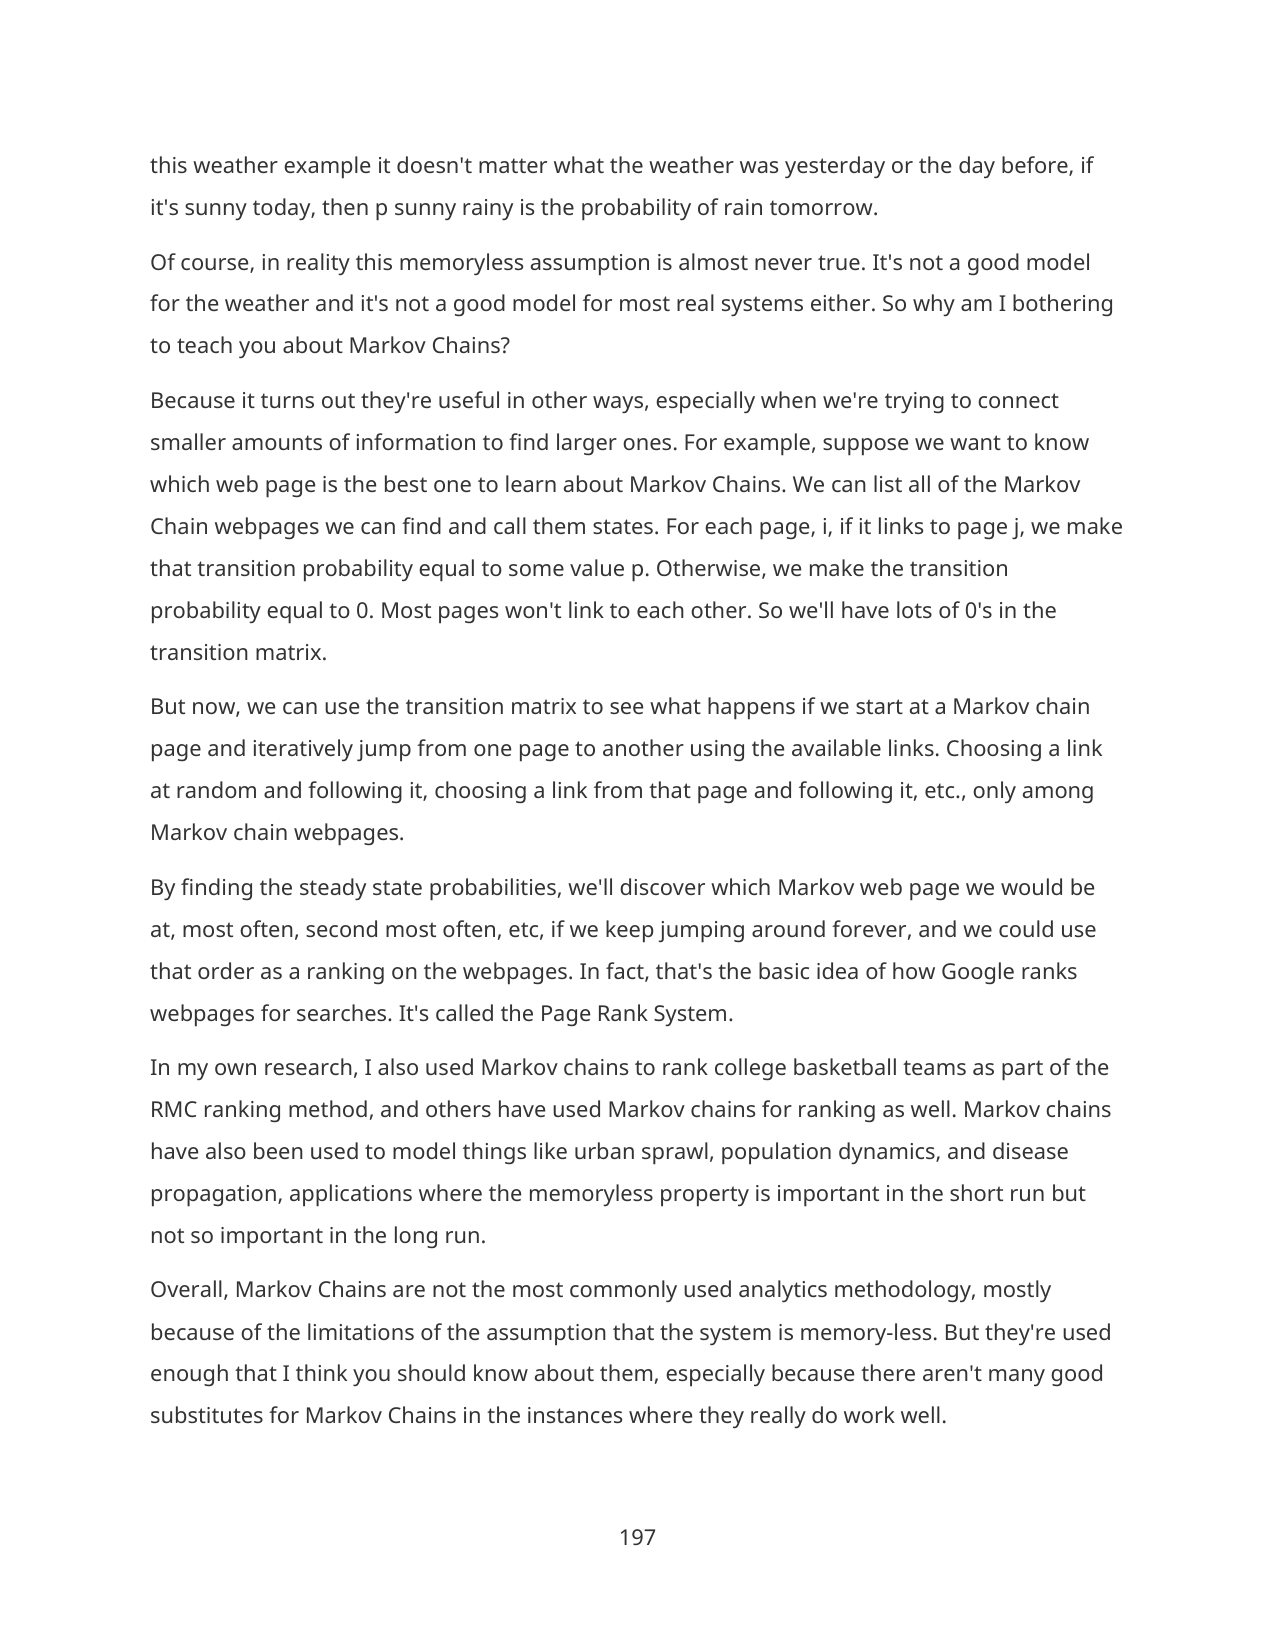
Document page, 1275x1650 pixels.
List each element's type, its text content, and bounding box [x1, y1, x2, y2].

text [150, 150, 1125, 222]
text Of course, in reality this memoryless assumption is almost never true. It's not a good model for the weather and it's not a good model for most real systems either. So why am I bothering to teach you about Markov Chains? [150, 246, 1125, 360]
text Overall, Markov Chains are not the most commonly used analytics methodology, mostly because of the limitations of the assumption that the system is memory-less. But they're used enough that I think you should know about them, especially because there aren't many good substitutes for Markov Chains in the instances where they really do work well. [150, 1274, 1125, 1430]
text Because it turns out they're useful in other ways, especially when we're trying to connect smaller amounts of information to find larger ones. For example, suppose we want to know which web page is the best one to learn about Markov Chains. We can list all of the Markov Chain webpages we can find and call them states. For each page, i, if it links to page j, we make that transition probability equal to some value p. Otherwise, we make the transition probability equal to 0. Most pages won't link to each other. So we'll have lots of 0's in the transition matrix. [150, 385, 1125, 667]
text But now, we can use the transition matrix to see what happens if we start at a Markov chain page and iteratively jump from one page to another using the available links. Choosing a link at random and following it, choosing a link from that page and following it, etc., only among Markov chain webpages. [150, 691, 1125, 847]
text In my own research, I also used Markov chains to rank college basketball teams as part of the RMC ranking method, and others have used Markov chains for ranking as well. Markov chains have also been used to model things like urban sprawl, population dynamics, and disease propagation, applications where the memoryless property is important in the short run but not so important in the long run. [150, 1052, 1125, 1250]
text By finding the steady state probabilities, we'll discover which Markov web page we would be at, most often, second most often, etc, if we keep jumping around forever, and we could use that order as a ranking on the webpages. In fact, that's the basic idea of how Google ranks webpages for searches. It's called the Page Rank System. [150, 872, 1125, 1027]
